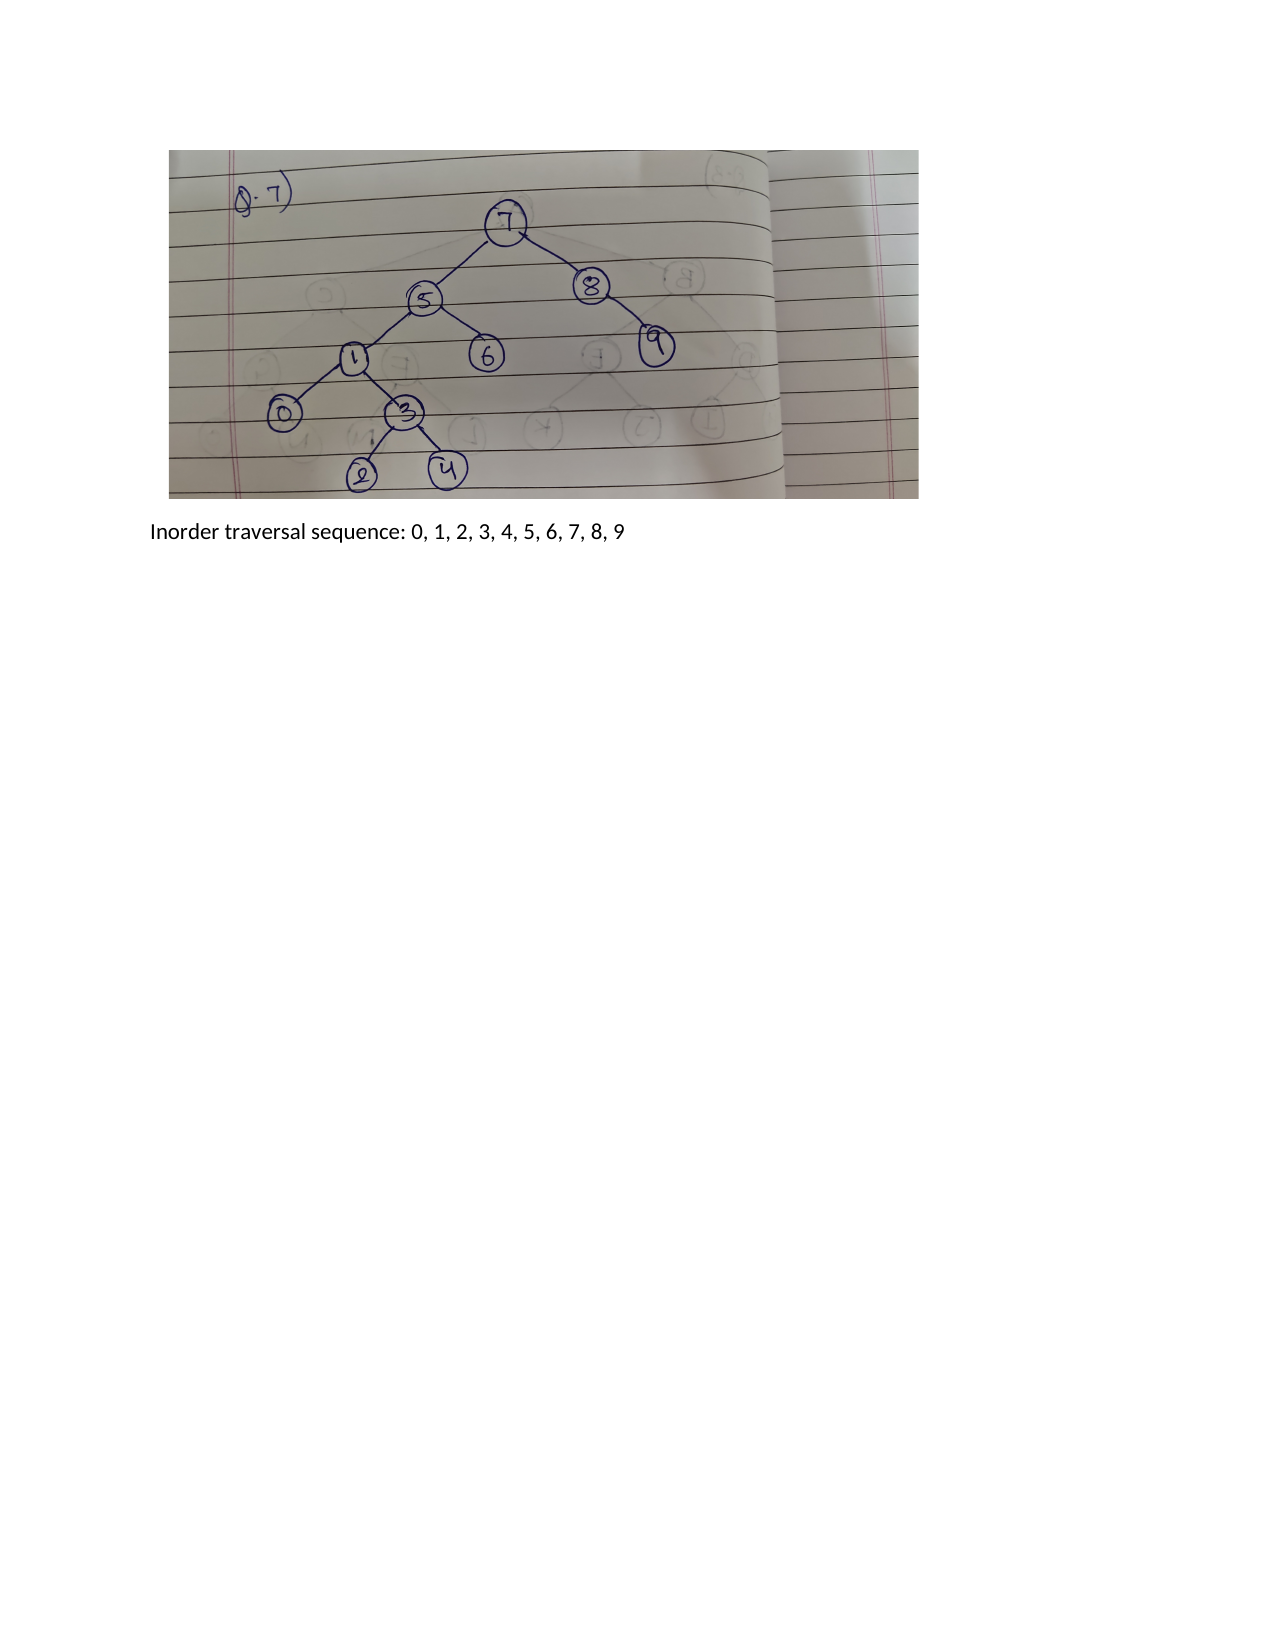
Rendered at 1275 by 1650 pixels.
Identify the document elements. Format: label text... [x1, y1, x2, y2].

text Inorder traversal sequence: 0, 1, 2, 3, 4, 5, 6, 7, 8, 9 [150, 517, 1125, 545]
